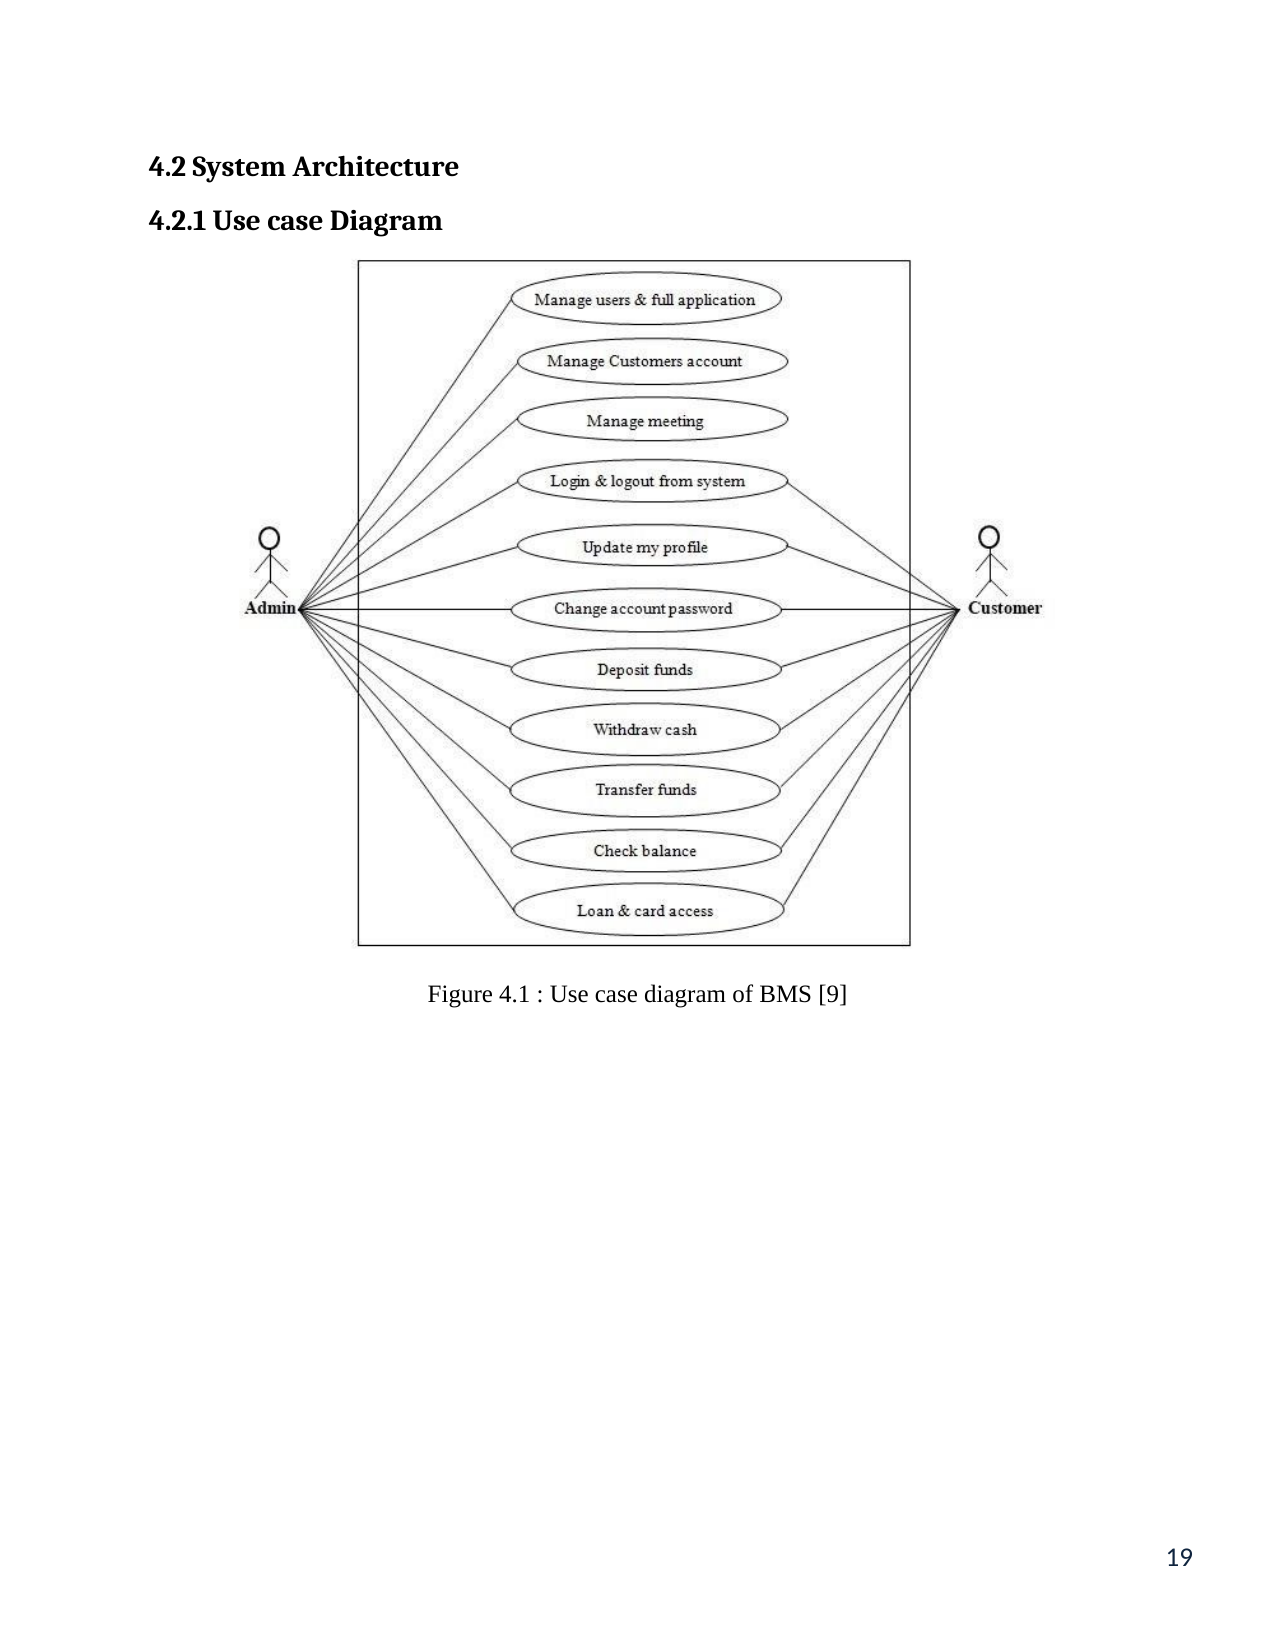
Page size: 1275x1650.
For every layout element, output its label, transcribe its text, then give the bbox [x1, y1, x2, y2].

subtitle 4.2.1 Use case Diagram [148, 204, 1150, 237]
picture [219, 249, 1069, 960]
text Figure 4.1 : Use case diagram of BMS [9] [150, 979, 1125, 1008]
subtitle 4.2 System Architecture [148, 150, 1150, 183]
